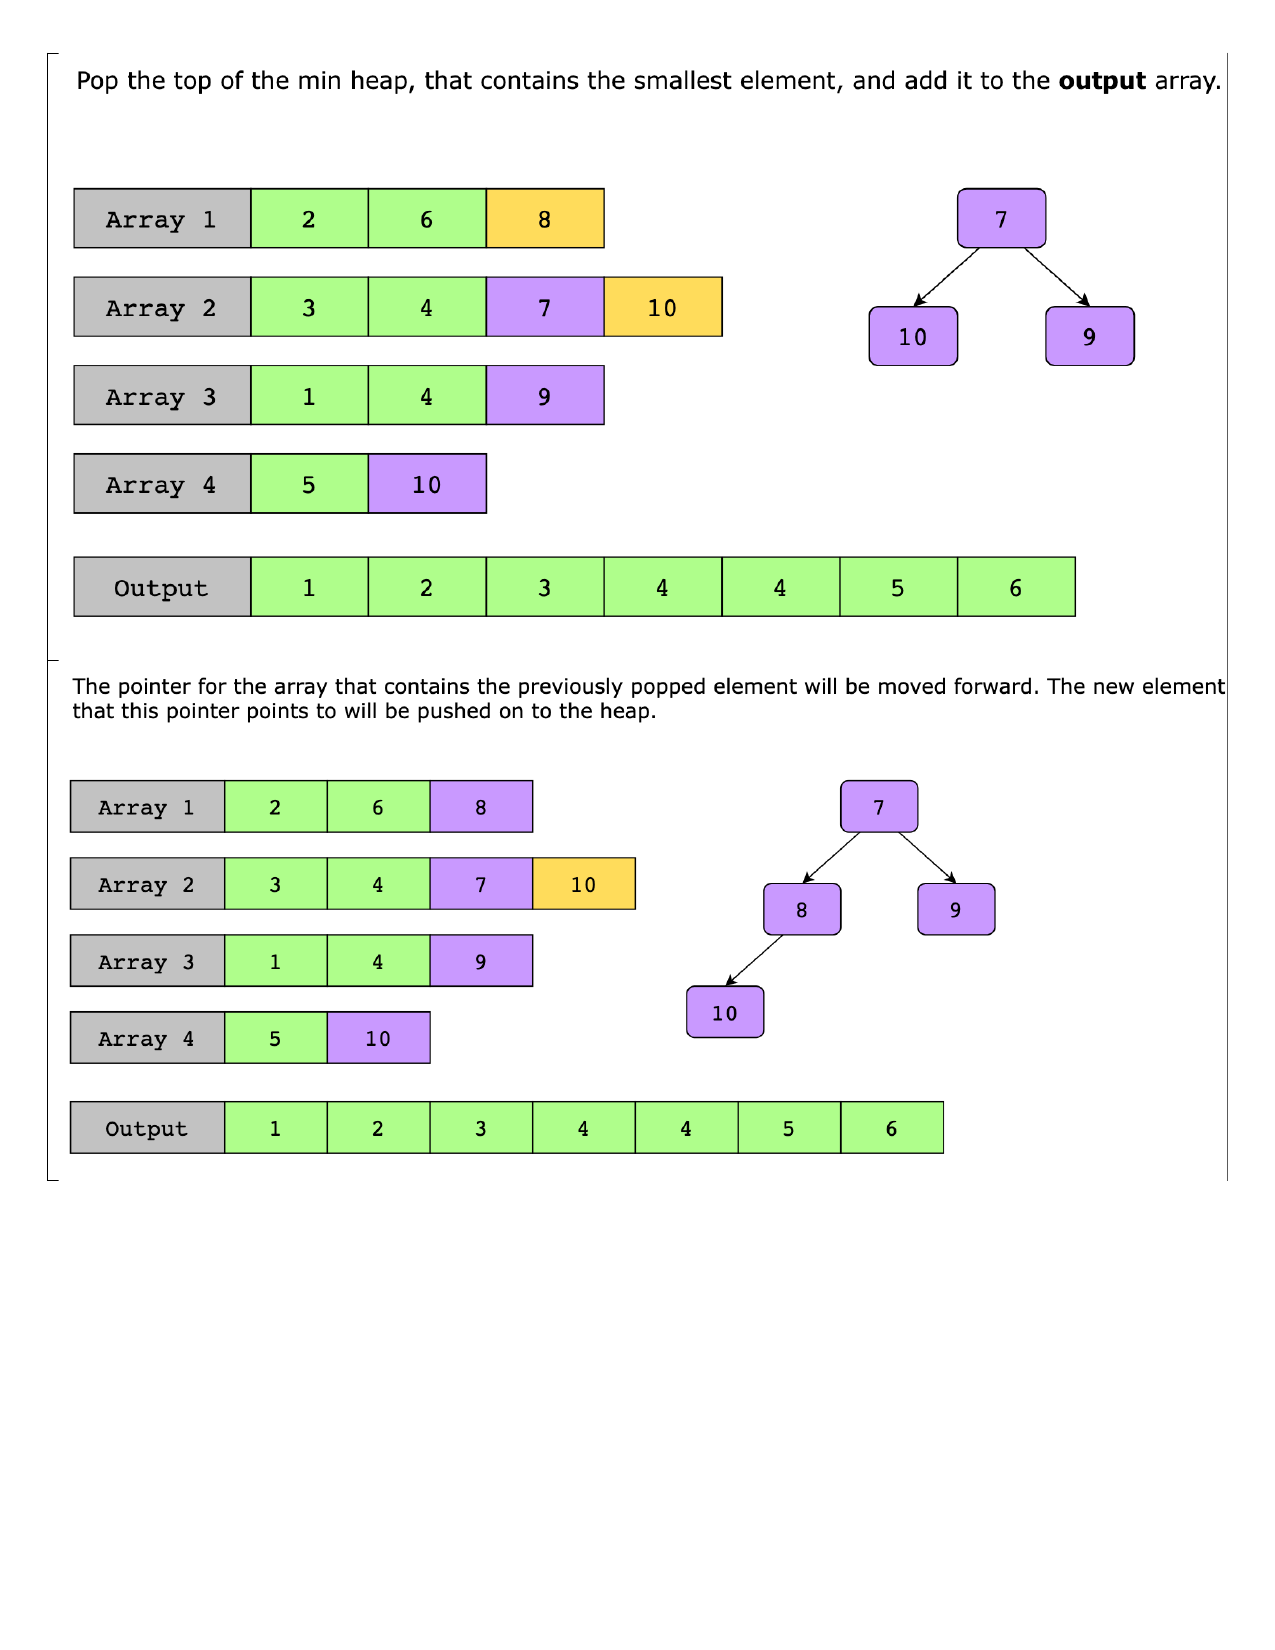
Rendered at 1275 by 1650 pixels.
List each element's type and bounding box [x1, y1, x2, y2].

table_cell [48, 54, 58, 660]
picture [58, 53, 1228, 1181]
table_cell [48, 661, 58, 1180]
